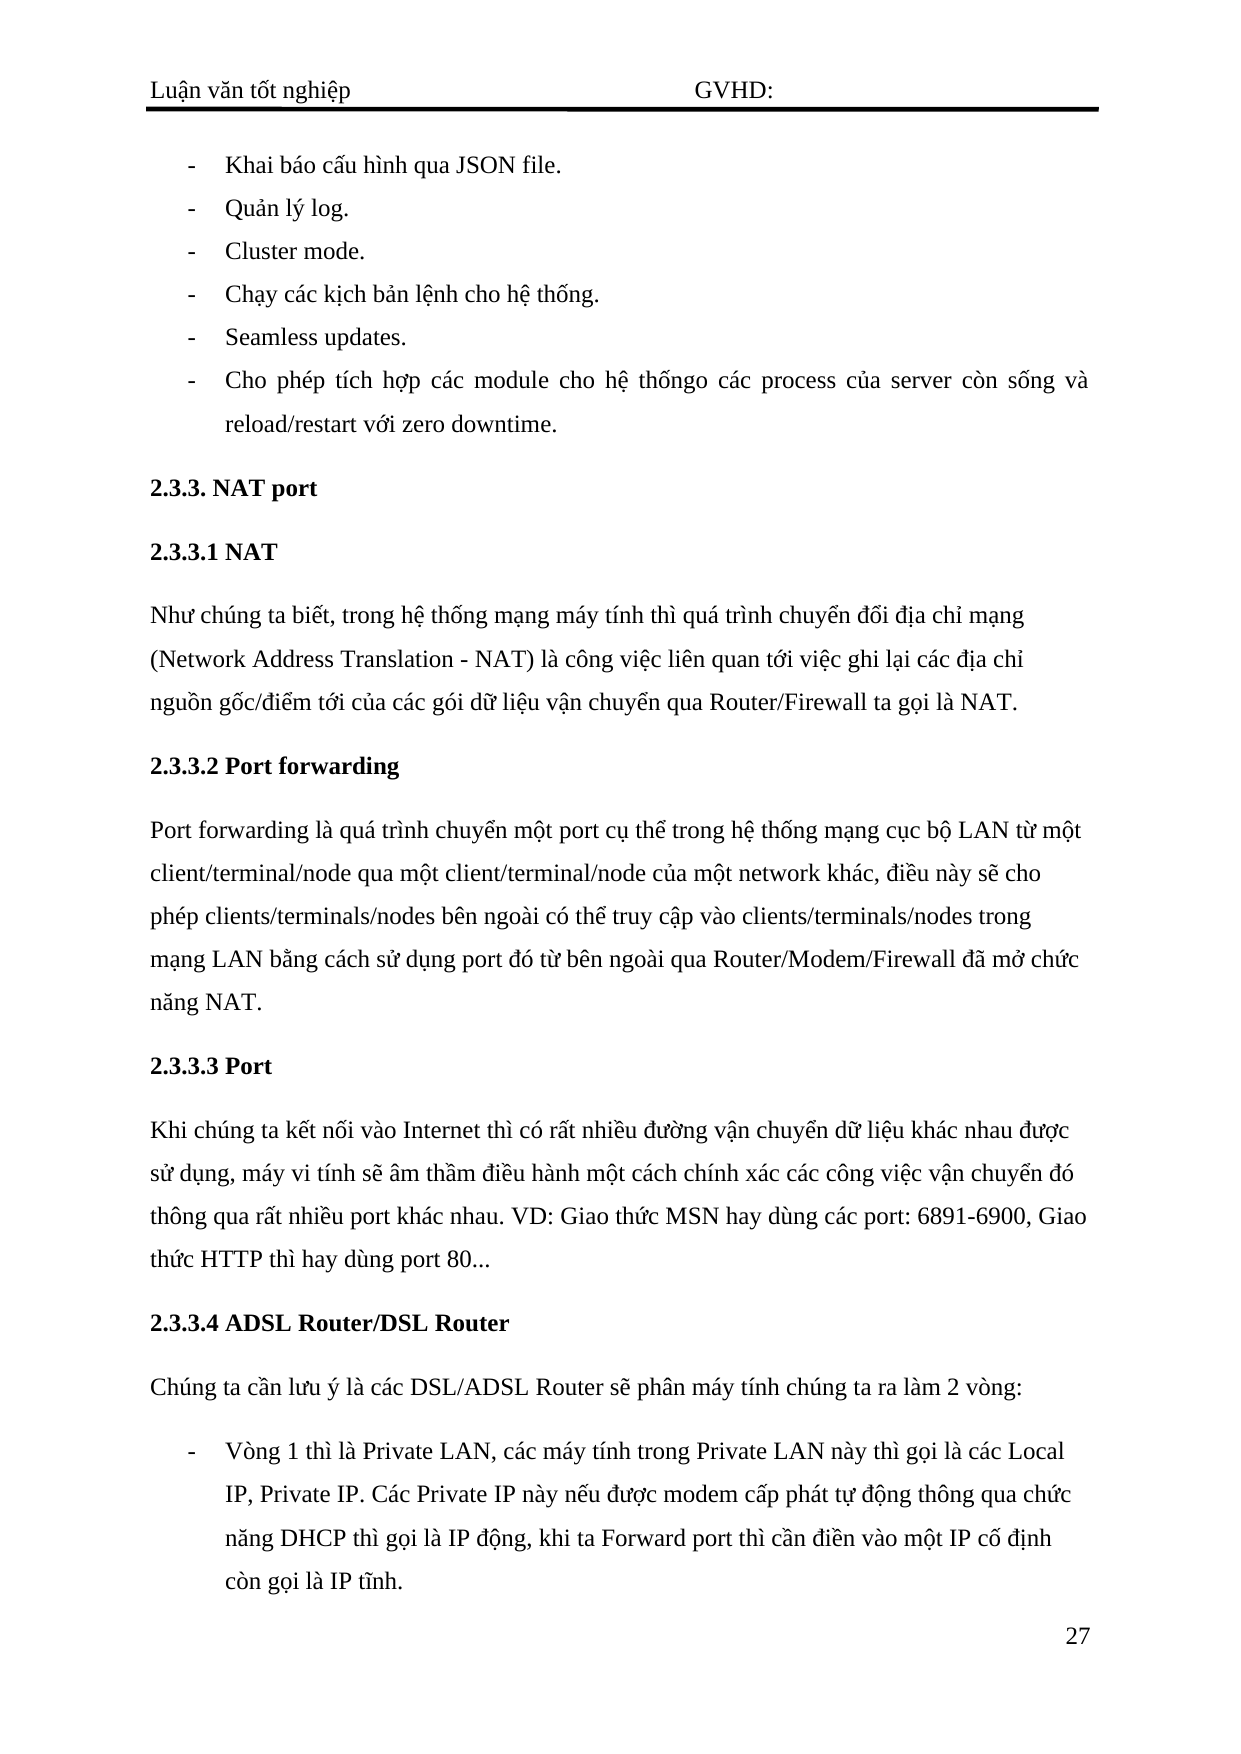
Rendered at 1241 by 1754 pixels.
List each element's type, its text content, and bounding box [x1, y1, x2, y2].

list Cluster mode. [187, 236, 1090, 265]
text 2.3.3.4 ADSL Router/DSL Router [150, 1308, 1090, 1337]
list Cho phép tích hợp các module cho hệ thốngo các process của server còn sống và reload/restart với zero downtime. [187, 366, 1090, 437]
text 2.3.3.2 Port forwarding [150, 751, 1090, 779]
text 2.3.3.1 NAT [150, 537, 1090, 565]
text Như chúng ta biết, trong hệ thống mạng máy tính thì quá trình chuyển đổi địa chỉ mạng (Network Address Translation - NAT) là công việc liên quan tới việc ghi lại các địa chỉ nguồn gốc/điểm tới của các gói dữ liệu vận chuyển qua Router/Firewall ta gọi là NAT. [150, 601, 1090, 716]
list Khai báo cấu hình qua JSON file. [187, 150, 1090, 179]
text 2.3.3.3 Port [150, 1051, 1090, 1080]
list Chạy các kịch bản lệnh cho hệ thống. [187, 279, 1090, 308]
text Port forwarding là quá trình chuyển một port cụ thể trong hệ thống mạng cục bộ LAN từ một client/terminal/node qua một client/terminal/node của một network khác, điều này sẽ cho phép clients/terminals/nodes bên ngoài có thể truy cập vào clients/terminals/nodes trong mạng LAN bằng cách sử dụng port đó từ bên ngoài qua Router/Modem/Firewall đã mở chức năng NAT. [150, 815, 1090, 1016]
text Chúng ta cần lưu ý là các DSL/ADSL Router sẽ phân máy tính chúng ta ra làm 2 vòng: [150, 1372, 1090, 1401]
text - Vòng 1 thì là Private LAN, các máy tính trong Private LAN này thì gọi là các Local IP, Private IP. Các Private IP này nếu được modem cấp phát tự động thông qua chức năng DHCP thì gọi là IP động, khi ta Forward port thì cần điền vào một IP cố định còn gọi là IP tĩnh. [187, 1436, 1090, 1594]
list Quản lý log. [187, 193, 1090, 222]
text Khi chúng ta kết nối vào Internet thì có rất nhiều đường vận chuyển dữ liệu khác nhau được sử dụng, máy vi tính sẽ âm thầm điều hành một cách chính xác các công việc vận chuyển đó thông qua rất nhiều port khác nhau. VD: Giao thức MSN hay dùng các port: 6891-6900, Giao thức HTTP thì hay dùng port 80... [150, 1115, 1090, 1273]
list Seamless updates. [187, 322, 1090, 351]
text 2.3.3. NAT port [150, 473, 1090, 501]
